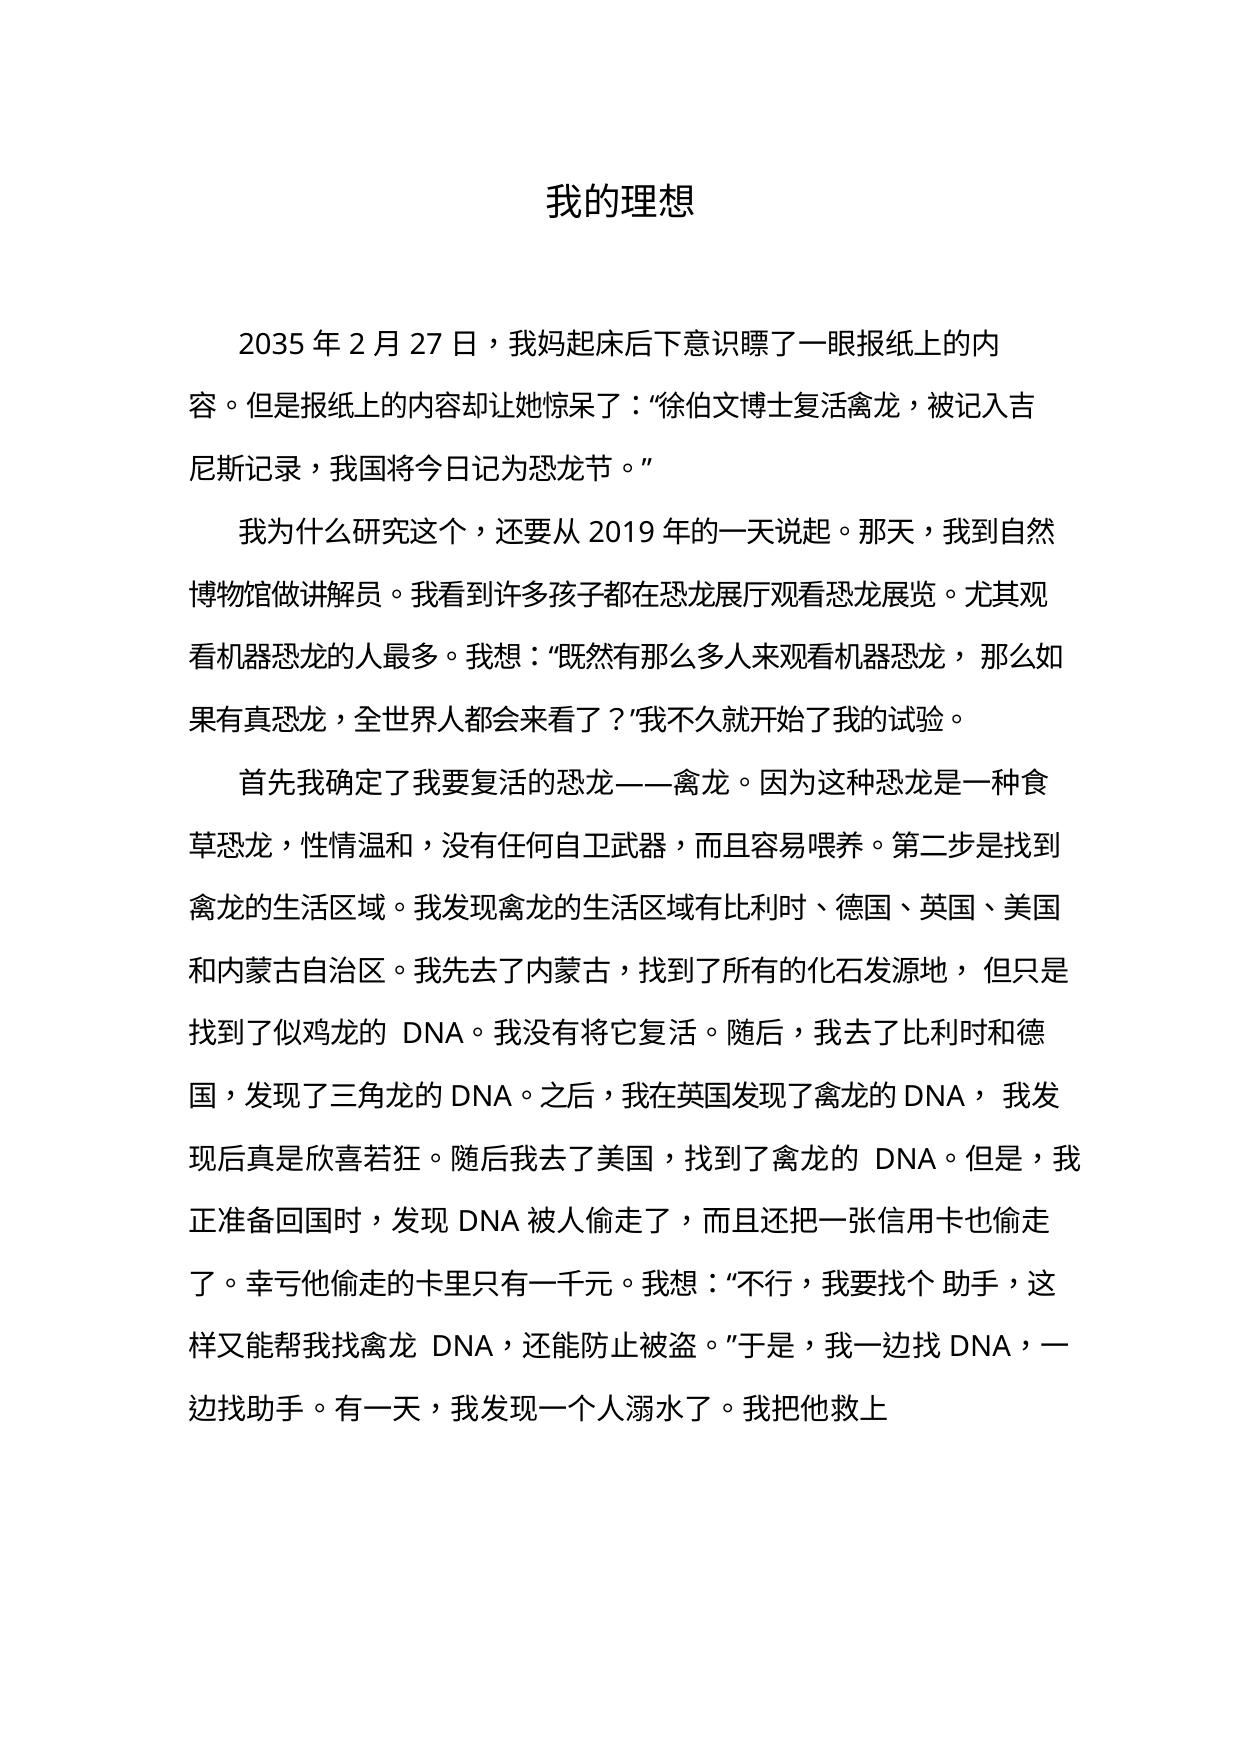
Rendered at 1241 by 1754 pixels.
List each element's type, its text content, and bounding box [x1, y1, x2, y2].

text 首先我确定了我要复活的恐龙——禽龙。因为这种恐龙是一种食 草恐龙，性情温和，没有任何自卫武器，而且容易喂养。第二步是找到禽龙的生活区域。我发现禽龙的生活区域有比利时、德国、英国、美国和内蒙古自治区。我先去了内蒙古，找到了所有的化石发源地， 但只是找到了似鸡龙的 DNA。我没有将它复活。随后，我去了比利时和德国，发现了三角龙的 DNA。之后，我在英国发现了禽龙的 DNA， 我发现后真是欣喜若狂。随后我去了美国，找到了禽龙的 DNA。但是，我正准备回国时，发现 DNA 被人偷走了，而且还把一张信用卡也偷走了。幸亏他偷走的卡里只有一千元。我想：“不行，我要找个 助手，这样又能帮我找禽龙 DNA，还能防止被盗。”于是，我一边找 DNA，一边找助手。有一天，我发现一个人溺水了。我把他救上 [188, 762, 1083, 1428]
text 我为什么研究这个，还要从 2019 年的一天说起。那天，我到自然博物馆做讲解员。我看到许多孩子都在恐龙展厅观看恐龙展览。尤其观看机器恐龙的人最多。我想：“既然有那么多人来观看机器恐龙， 那么如果有真恐龙，全世界人都会来看了？”我不久就开始了我的试验。 [188, 511, 1068, 739]
subtitle 我的理想 [545, 175, 1184, 226]
text 2035 年 2 月 27 日，我妈起床后下意识瞟了一眼报纸上的内容。但是报纸上的内容却让她惊呆了：“徐伯文博士复活禽龙，被记入吉 尼斯记录，我国将今日记为恐龙节。” [188, 323, 1053, 488]
